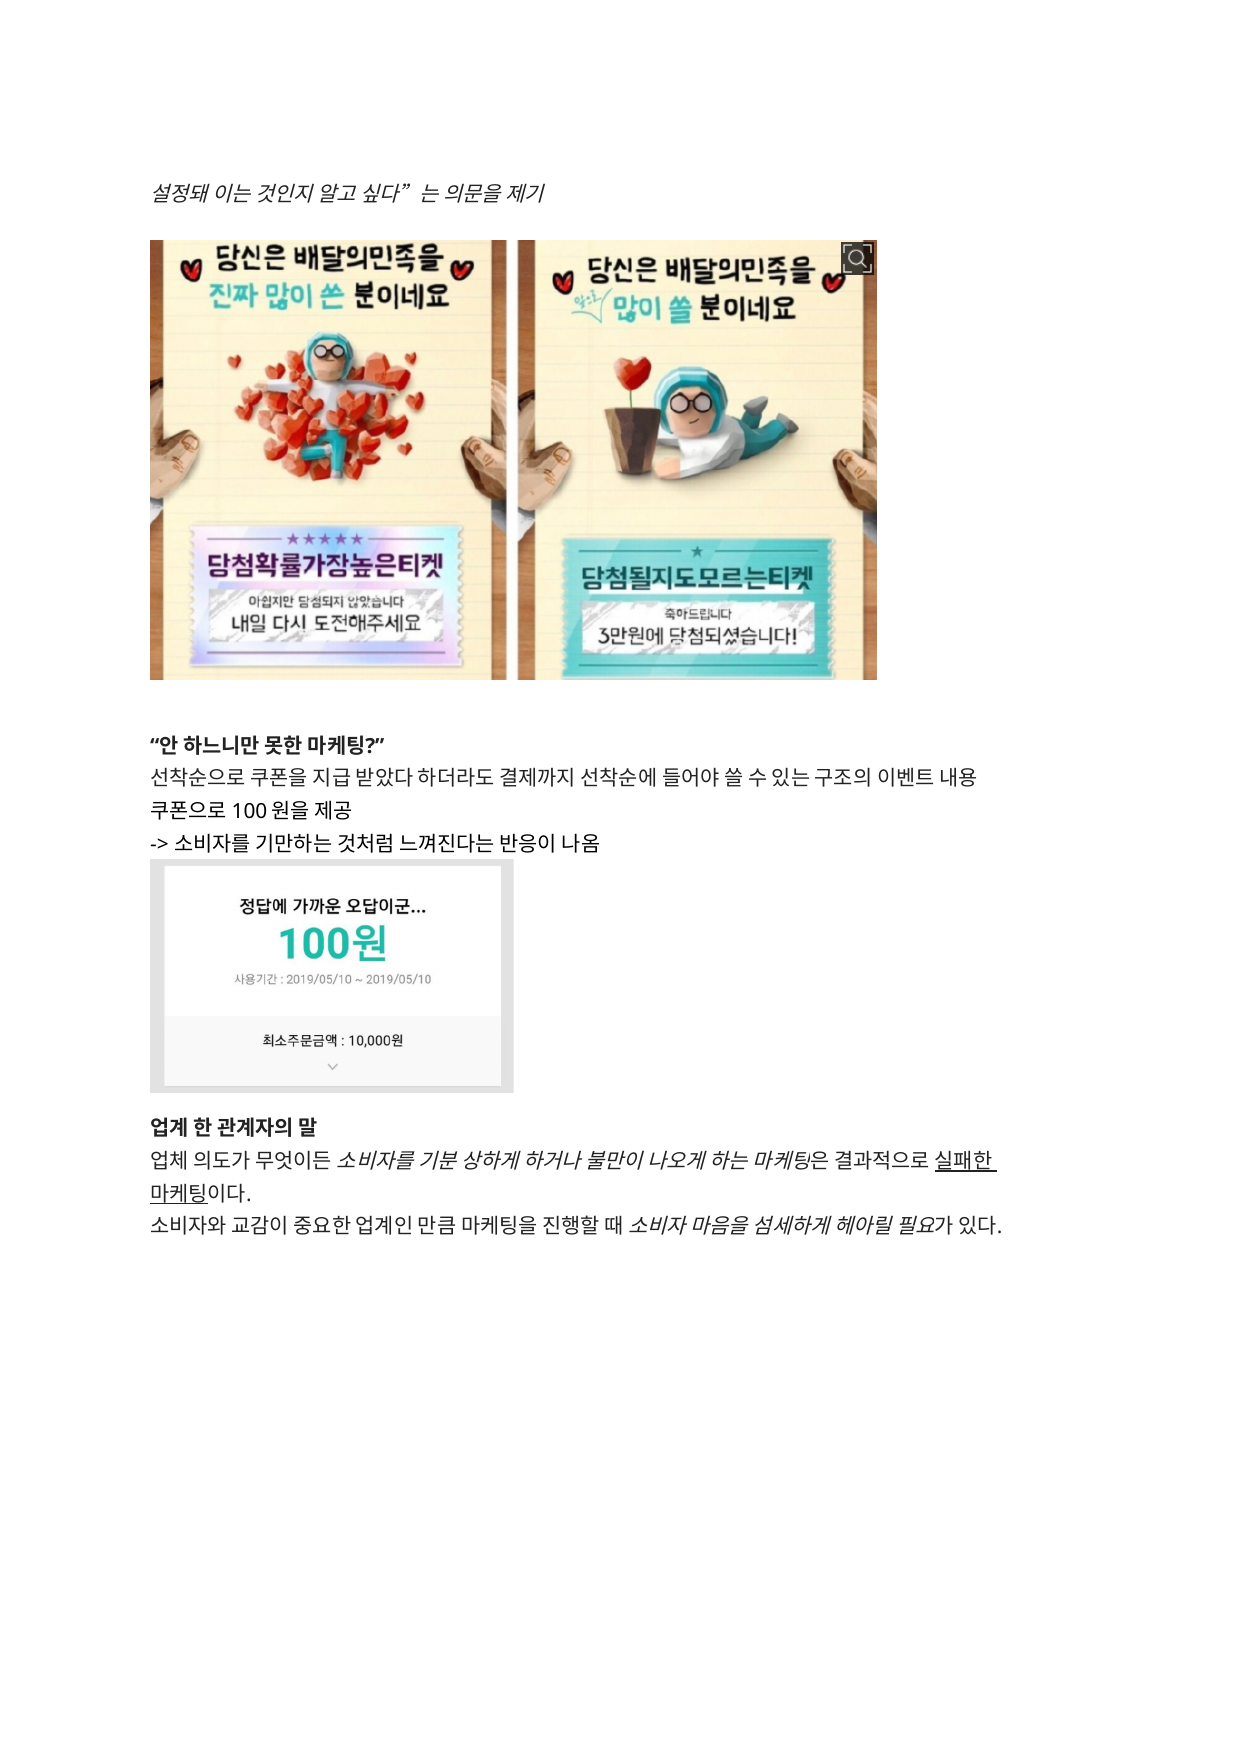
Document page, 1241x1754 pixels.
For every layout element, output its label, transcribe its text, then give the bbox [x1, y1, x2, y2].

picture [150, 240, 877, 680]
picture [150, 859, 514, 1093]
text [150, 177, 1090, 710]
text “안 하느니만 못한 마케팅?” 선착순으로 쿠폰을 지급 받았다 하더라도 결제까지 선착순에 들어야 쓸 수 있는 구조의 이벤트 내용 쿠폰으로 100원을 제공 -> 소비자를 기만하는 것처럼 느껴진다는 반응이 나옴 [150, 729, 1090, 1093]
text 업계 한 관계자의 말 업체 의도가 무엇이든 소비자를 기분 상하게 하거나 불만이 나오게 하는 마케팅은 결과적으로 실패한 마케팅이다. 소비자와 교감이 중요한 업계인 만큼 마케팅을 진행할 때 소비자 마음을 섬세하게 헤아릴 필요가 있다. [150, 1112, 1090, 1270]
